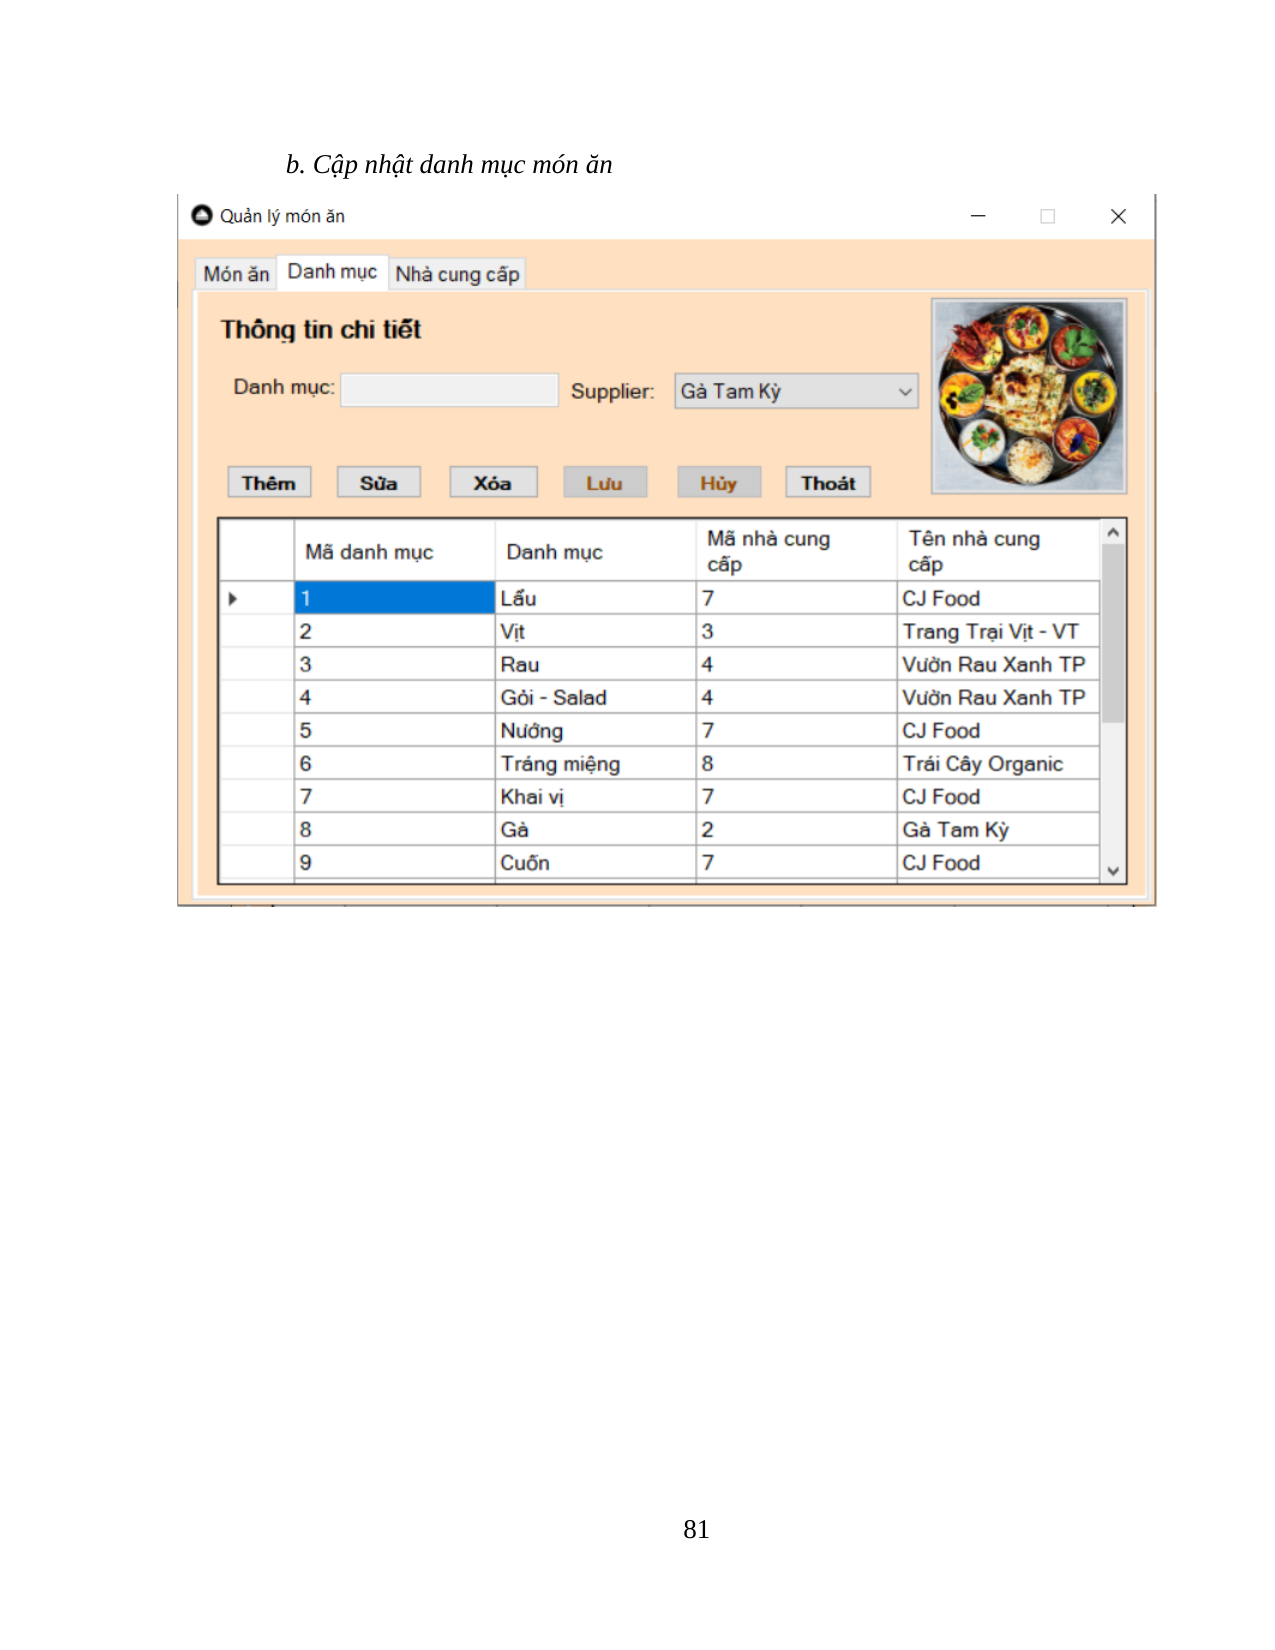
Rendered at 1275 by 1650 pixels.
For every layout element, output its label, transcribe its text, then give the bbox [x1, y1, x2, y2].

picture [177, 194, 1157, 907]
subtitle b. Cập nhật danh mục món ăn [286, 148, 1157, 179]
